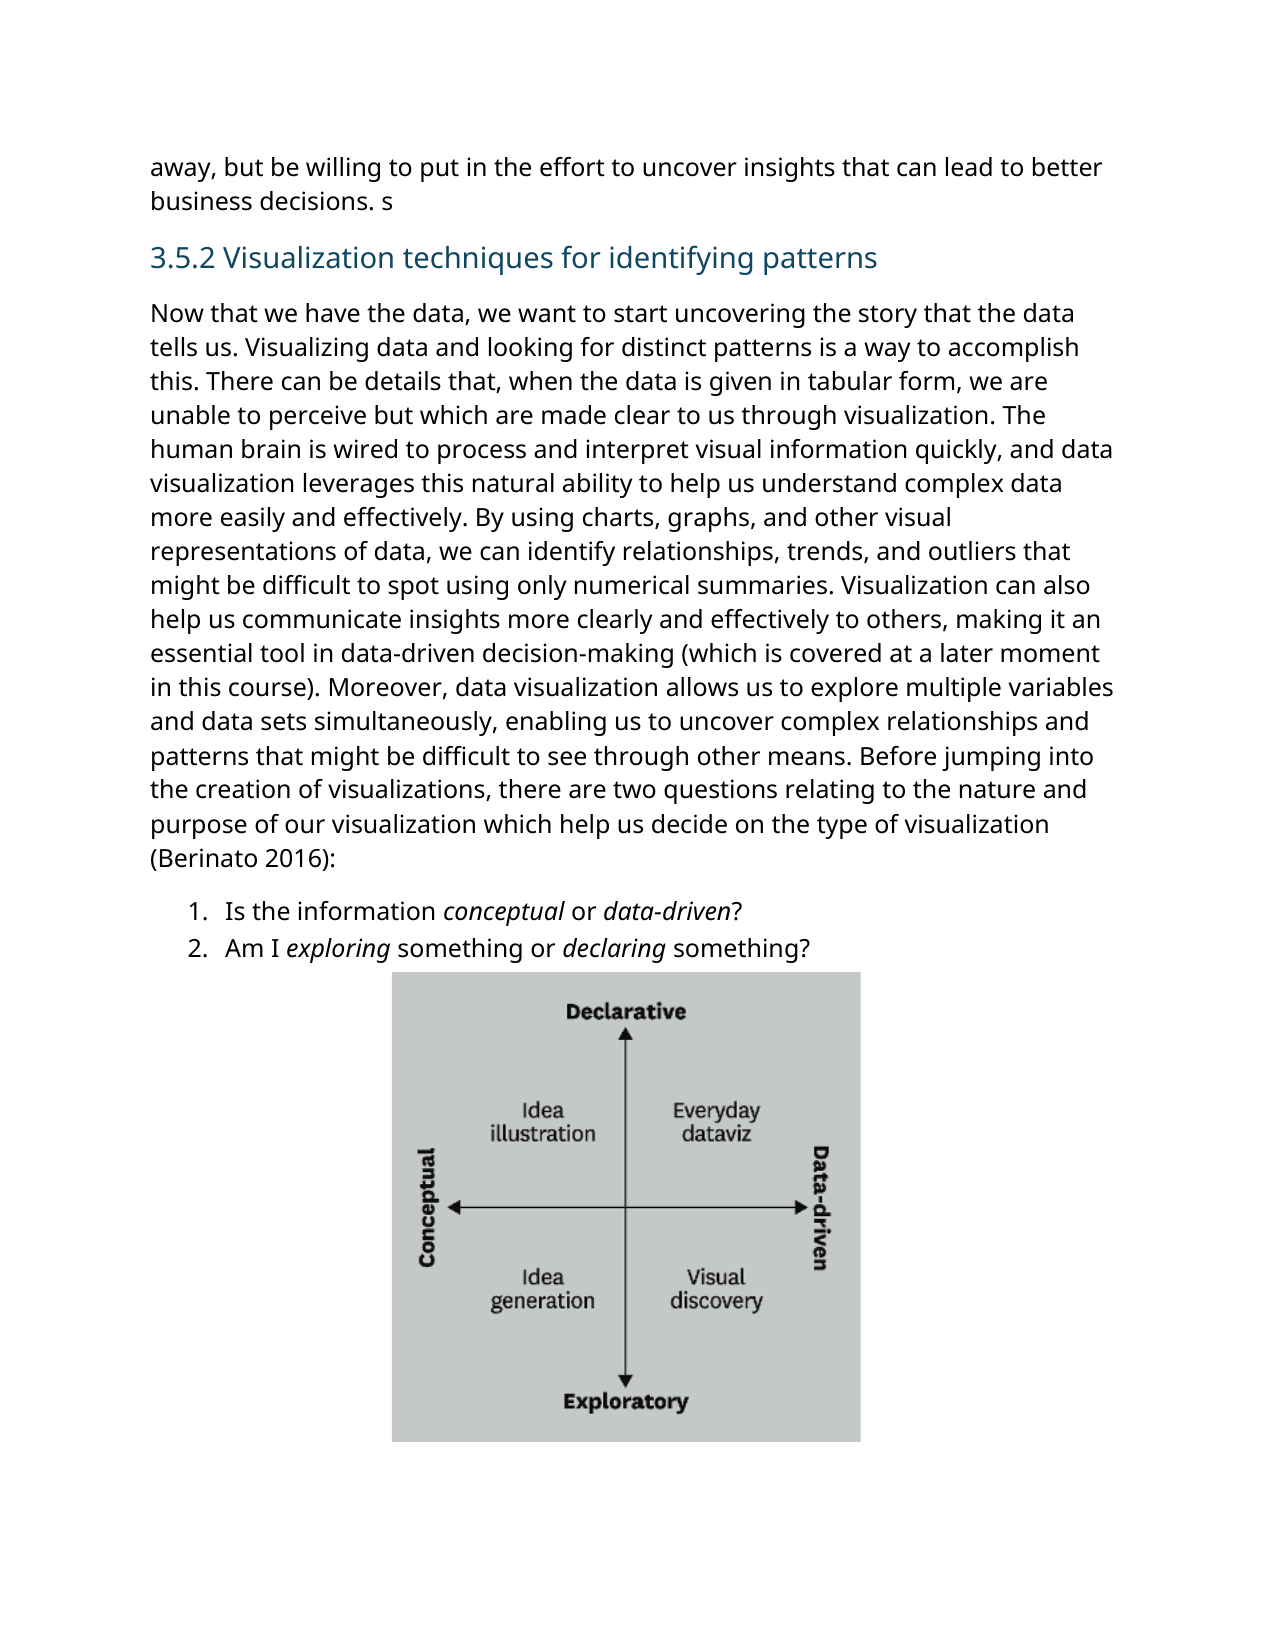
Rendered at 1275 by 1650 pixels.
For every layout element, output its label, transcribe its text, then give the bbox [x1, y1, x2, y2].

picture [391, 972, 861, 1442]
list Is the information conceptual or data-driven? [187, 893, 1125, 927]
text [150, 150, 1125, 218]
list Am I exploring something or declaring something? [187, 931, 1125, 965]
text Now that we have the data, we want to start uncovering the story that the data tells us. Visualizing data and looking for distinct patterns is a way to accomplish this. There can be details that, when the data is given in tabular form, we are unable to perceive but which are made clear to us through visualization. The human brain is wired to process and interpret visual information quickly, and data visualization leverages this natural ability to help us understand complex data more easily and effectively. By using charts, graphs, and other visual representations of data, we can identify relationships, trends, and outliers that might be difficult to spot using only numerical summaries. Visualization can also help us communicate insights more clearly and effectively to others, making it an essential tool in data-driven decision-making (which is covered at a later moment in this course). Moreover, data visualization allows us to explore multiple variables and data sets simultaneously, enabling us to uncover complex relationships and patterns that might be difficult to see through other means. Before jumping into the creation of visualizations, there are two questions relating to the nature and purpose of our visualization which help us decide on the type of visualization (Berinato 2016): [150, 295, 1125, 874]
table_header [139, 969, 1114, 1445]
subtitle 3.5.2 Visualization techniques for identifying patterns [150, 237, 1125, 277]
